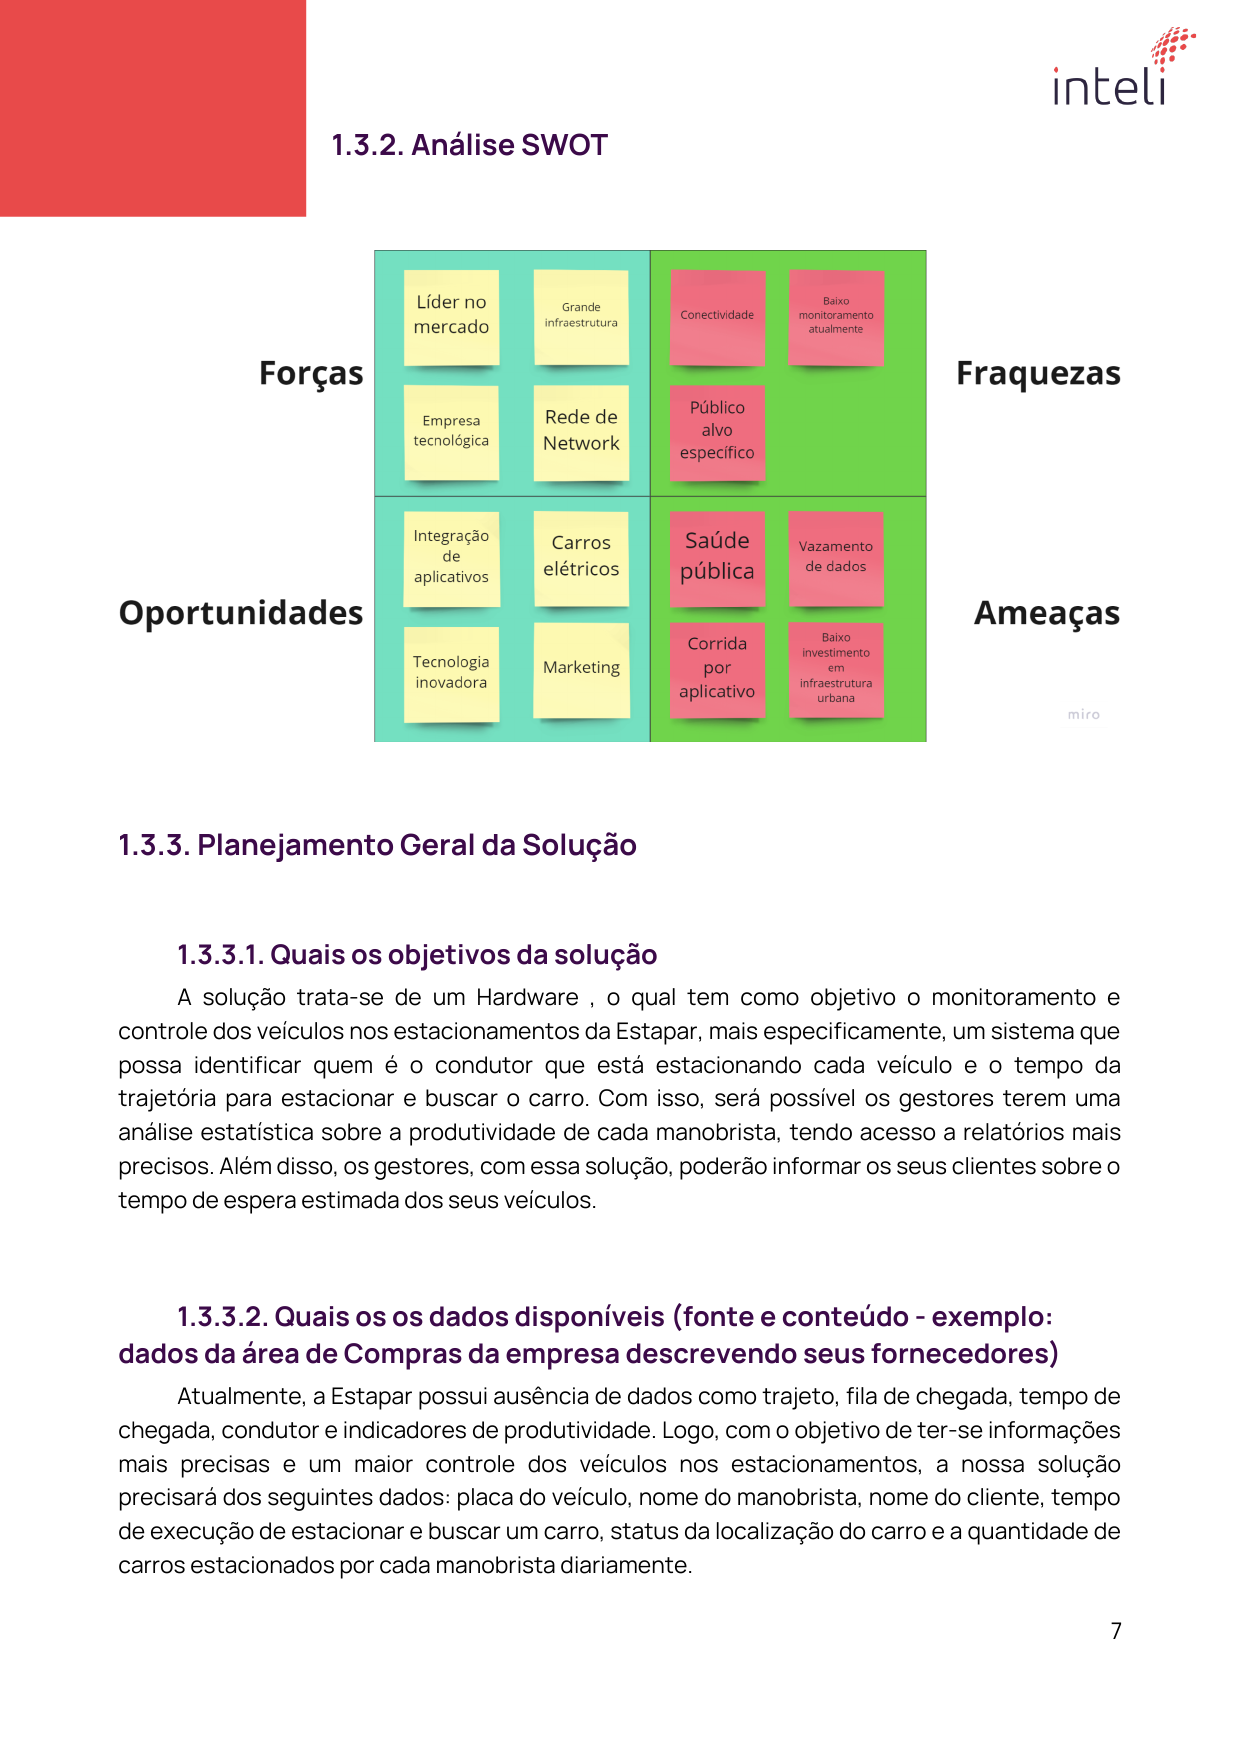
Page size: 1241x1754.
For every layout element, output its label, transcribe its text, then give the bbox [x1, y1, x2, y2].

subtitle 1.3.2. Análise SWOT [118, 124, 1122, 164]
text A solução trata-se de um Hardware , o qual tem como objetivo o monitoramento e controle dos veículos nos estacionamentos da Estapar, mais especificamente, um sistema que possa identificar quem é o condutor que está estacionando cada veículo e o tempo da trajetória para estacionar e buscar o carro. Com isso, será possível os gestores terem uma análise estatística sobre a produtividade de cada manobrista, tendo acesso a relatórios mais precisos. Além disso, os gestores, com essa solução, poderão informar os seus clientes sobre o tempo de espera estimada dos seus veículos. [118, 981, 1122, 1215]
text Atualmente, a Estapar possui ausência de dados como trajeto, fila de chegada, tempo de chegada, condutor e indicadores de produtividade. Logo, com o objetivo de ter-se informações mais precisas e um maior controle dos veículos nos estacionamentos, a nossa solução precisará dos seguintes dados: placa do veículo, nome do manobrista, nome do cliente, tempo de execução de estacionar e buscar um carro, status da localização do carro e a quantidade de carros estacionados por cada manobrista diariamente. [118, 1380, 1122, 1580]
picture [118, 250, 1123, 742]
subtitle 1.3.3.2. Quais os os dados disponíveis (fonte e conteúdo - exemplo: dados da área de Compras da empresa descrevendo seus fornecedores) [118, 1297, 1122, 1371]
subtitle 1.3.3. Planejamento Geral da Solução [118, 824, 1122, 864]
picture [0, 0, 307, 217]
picture [1054, 27, 1197, 105]
subtitle 1.3.3.1. Quais os objetivos da solução [118, 936, 1122, 972]
